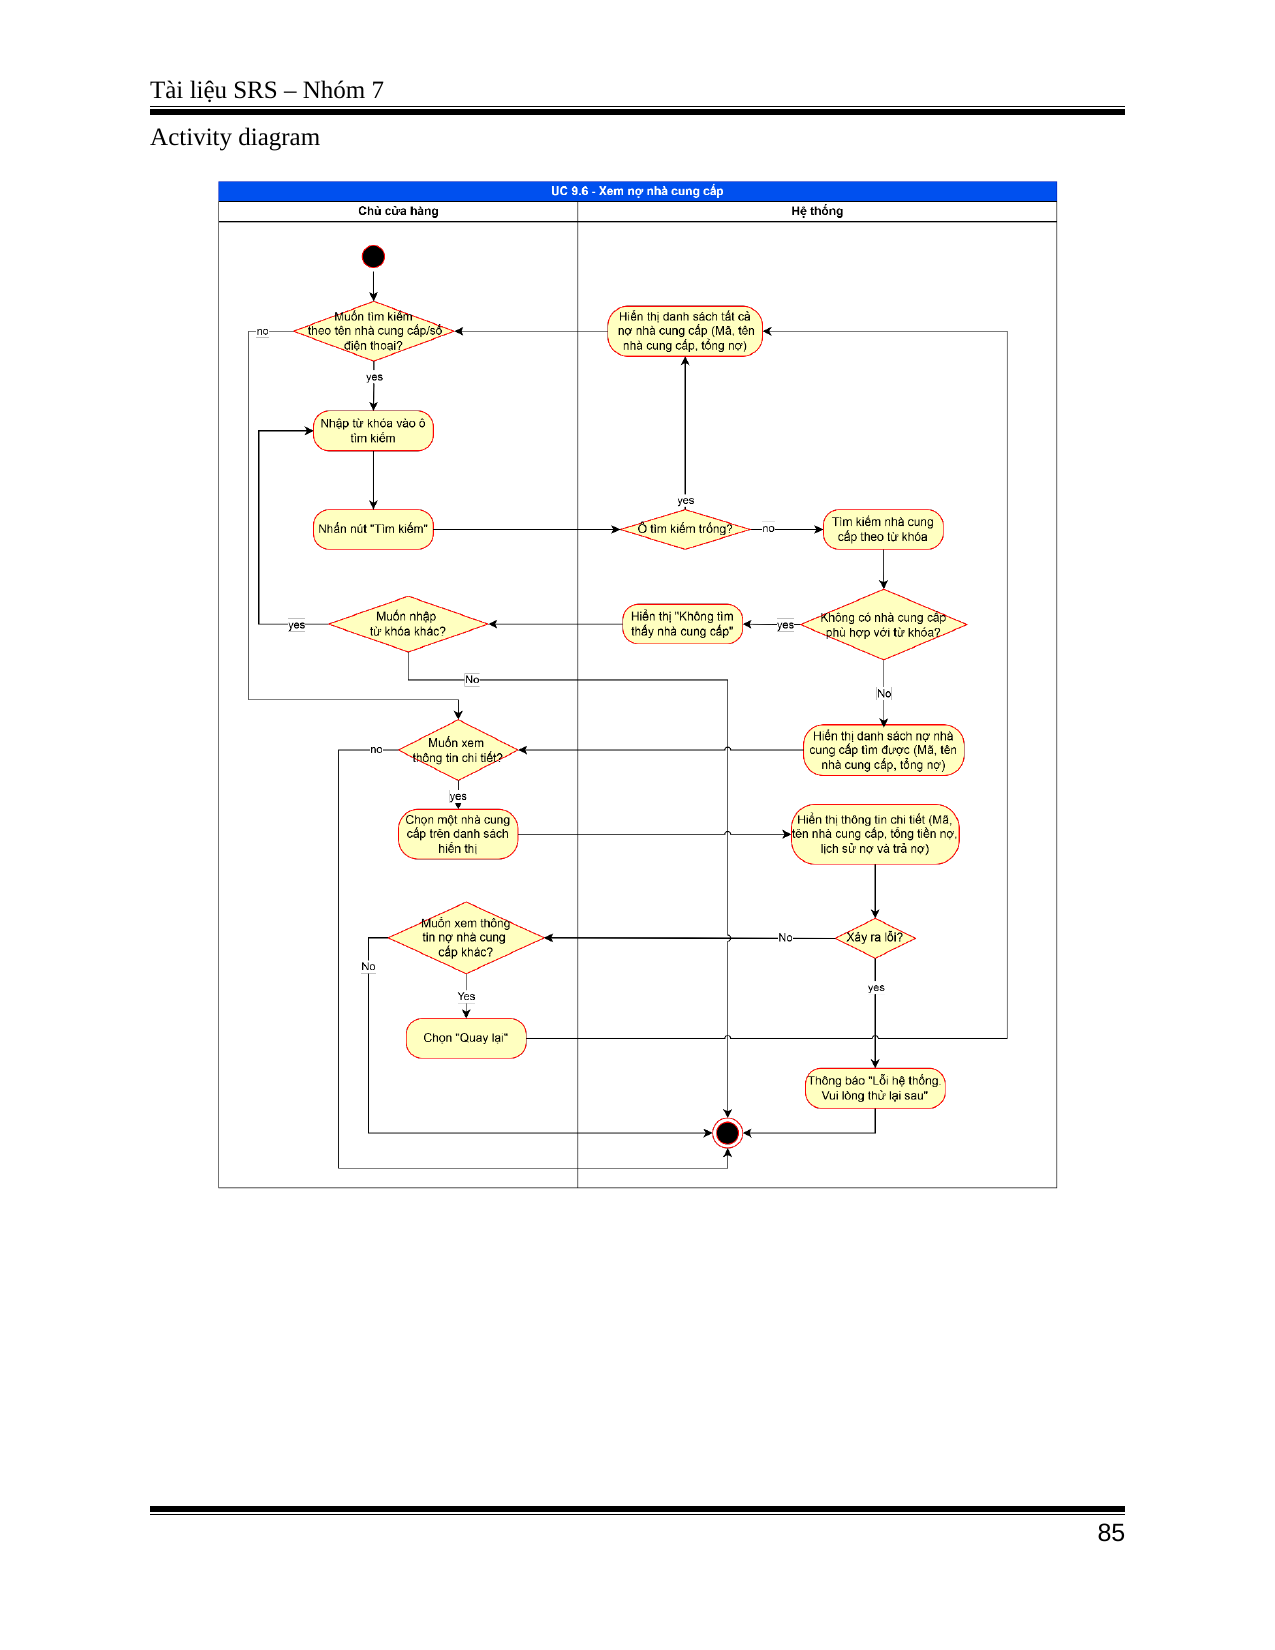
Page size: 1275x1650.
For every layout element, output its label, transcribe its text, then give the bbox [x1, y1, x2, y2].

picture [208, 171, 1067, 1198]
text Activity diagram [150, 122, 1125, 151]
